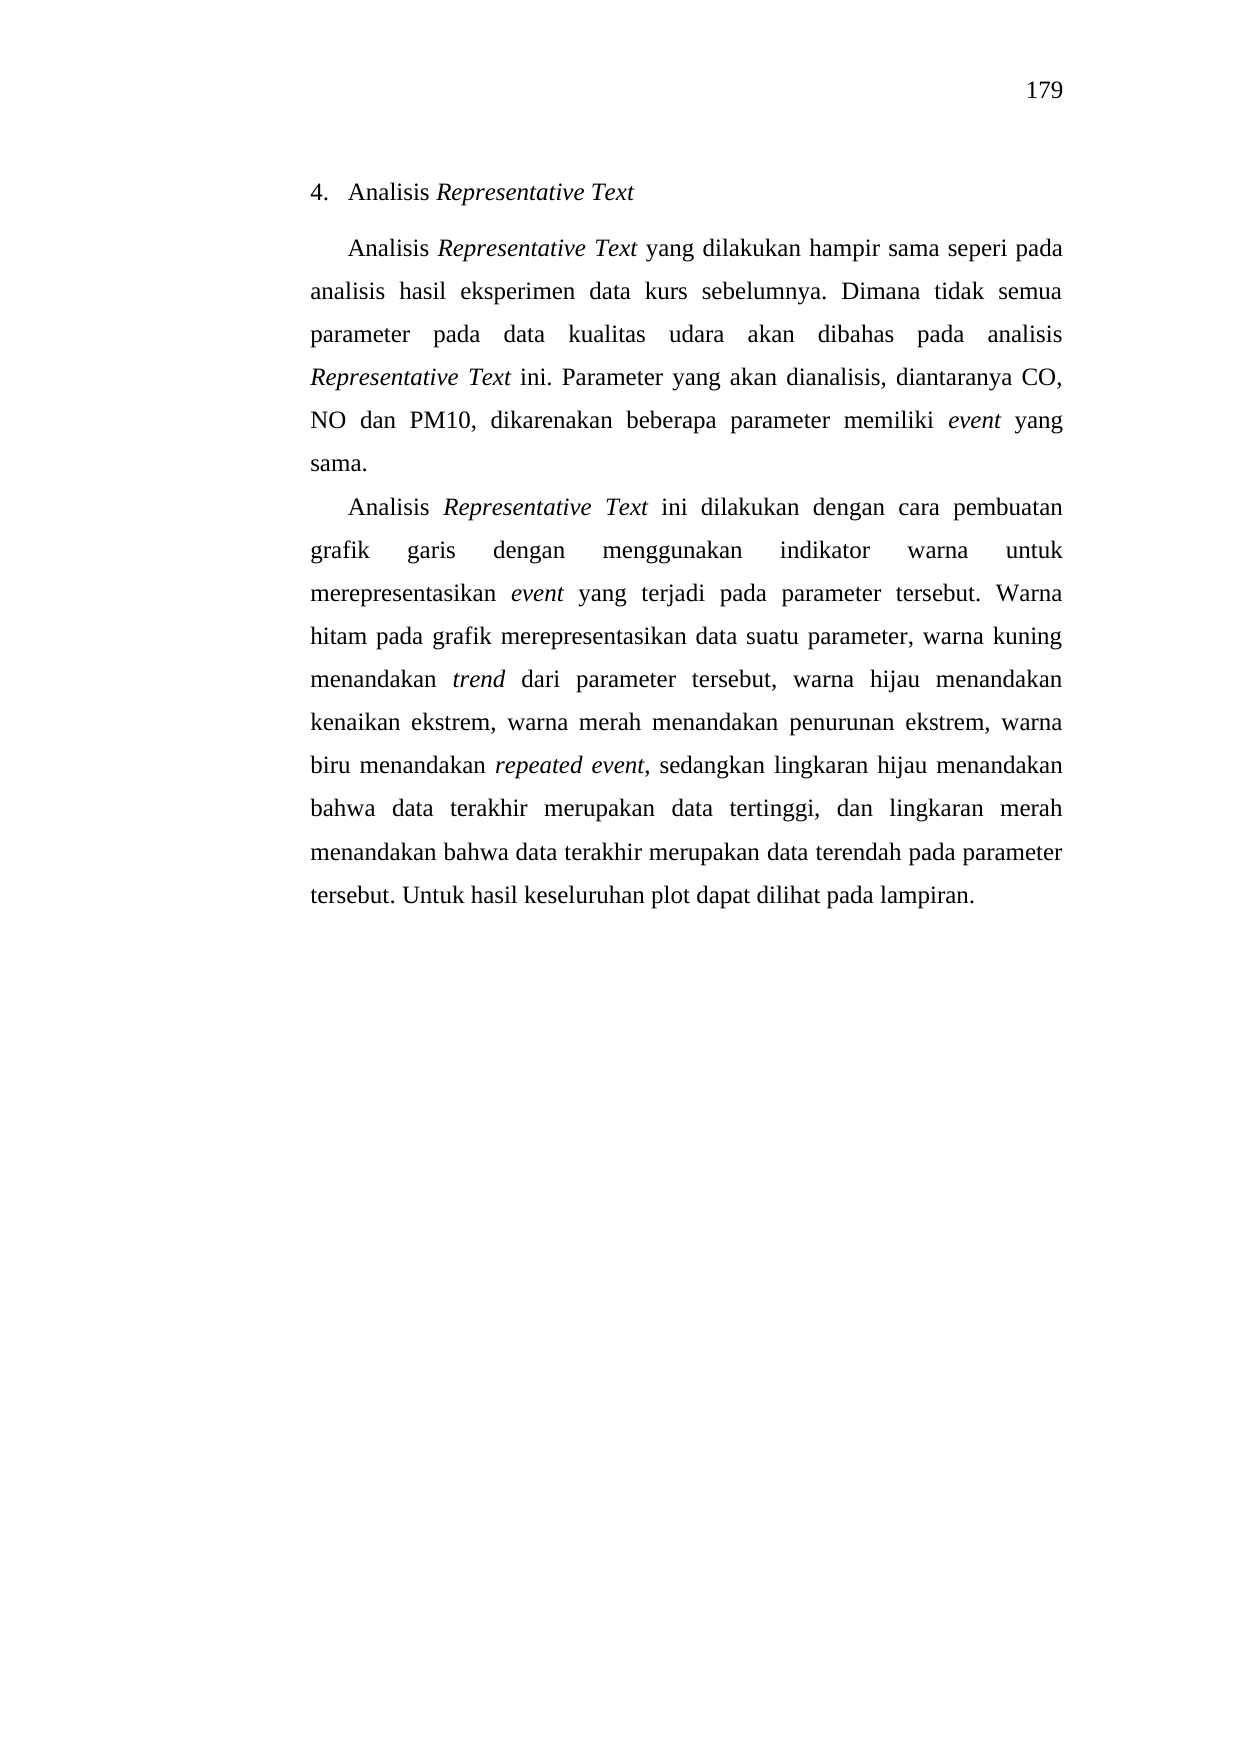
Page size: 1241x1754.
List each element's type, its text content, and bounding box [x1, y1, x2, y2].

list Analisis Representative Text [310, 177, 1063, 206]
text Analisis Representative Text yang dilakukan hampir sama seperi pada analisis hasil eksperimen data kurs sebelumnya. Dimana tidak semua parameter pada data kualitas udara akan dibahas pada analisis Representative Text ini. Parameter yang akan dianalisis, diantaranya CO, NO dan PM10, dikarenakan beberapa parameter memiliki event yang sama. [310, 233, 1063, 477]
text Analisis Representative Text ini dilakukan dengan cara pembuatan grafik garis dengan menggunakan indikator warna untuk merepresentasikan event yang terjadi pada parameter tersebut. Warna hitam pada grafik merepresentasikan data suatu parameter, warna kuning menandakan trend dari parameter tersebut, warna hijau menandakan kenaikan ekstrem, warna merah menandakan penurunan ekstrem, warna biru menandakan repeated event, sedangkan lingkaran hijau menandakan bahwa data terakhir merupakan data tertinggi, dan lingkaran merah menandakan bahwa data terakhir merupakan data terendah pada parameter tersebut. Untuk hasil keseluruhan plot dapat dilihat pada lampiran. [310, 492, 1063, 908]
